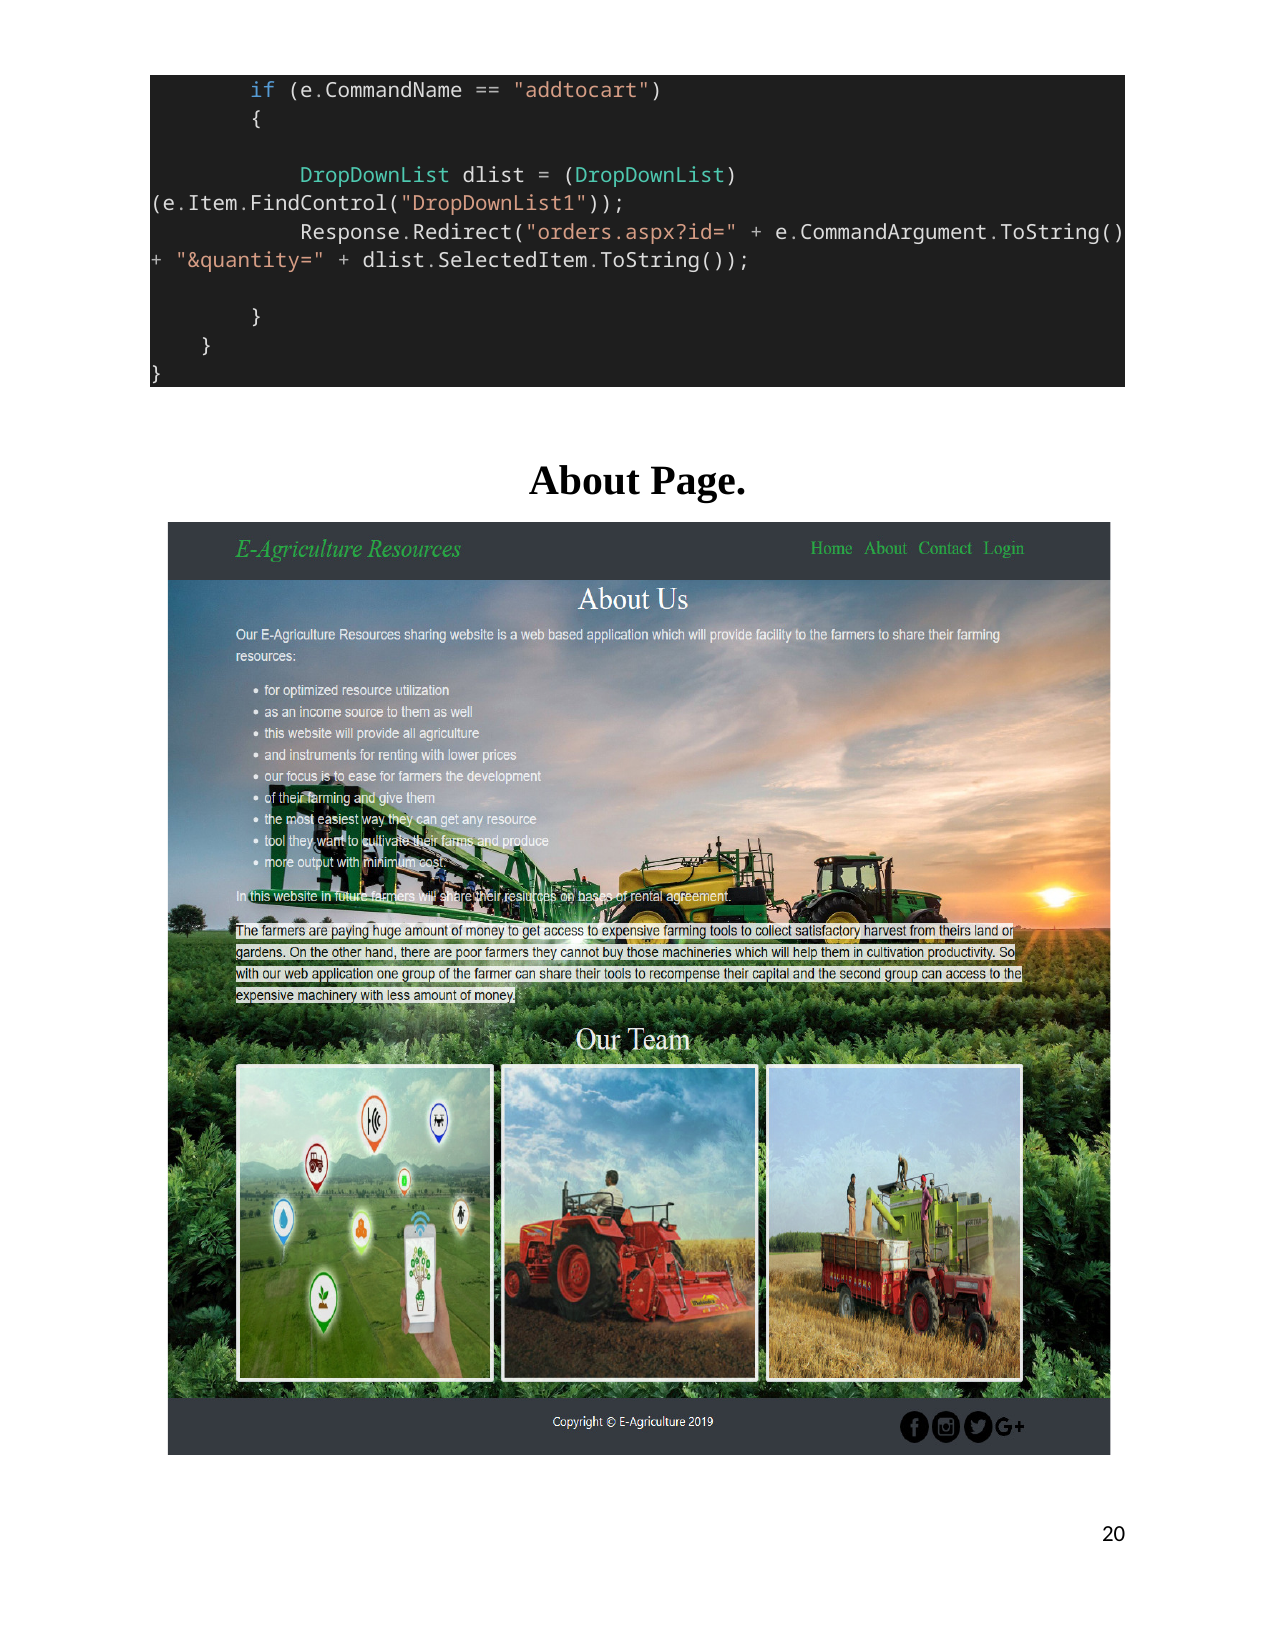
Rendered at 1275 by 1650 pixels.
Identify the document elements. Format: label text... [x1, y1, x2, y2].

text About Page. [150, 455, 1125, 503]
text } [150, 358, 1125, 387]
text { [150, 103, 1125, 132]
text } [150, 302, 1125, 330]
text } [150, 330, 1125, 358]
text if (e.CommandName == "addtocart") [150, 75, 1125, 103]
text Response.Redirect("orders.aspx?id=" + e.CommandArgument.ToString() + "&quantity=" + dlist.SelectedItem.ToString()); [150, 217, 1125, 274]
text DropDownList dlist = (DropDownList)(e.Item.FindControl("DropDownList1")); [150, 160, 1125, 217]
picture [167, 522, 1111, 1455]
